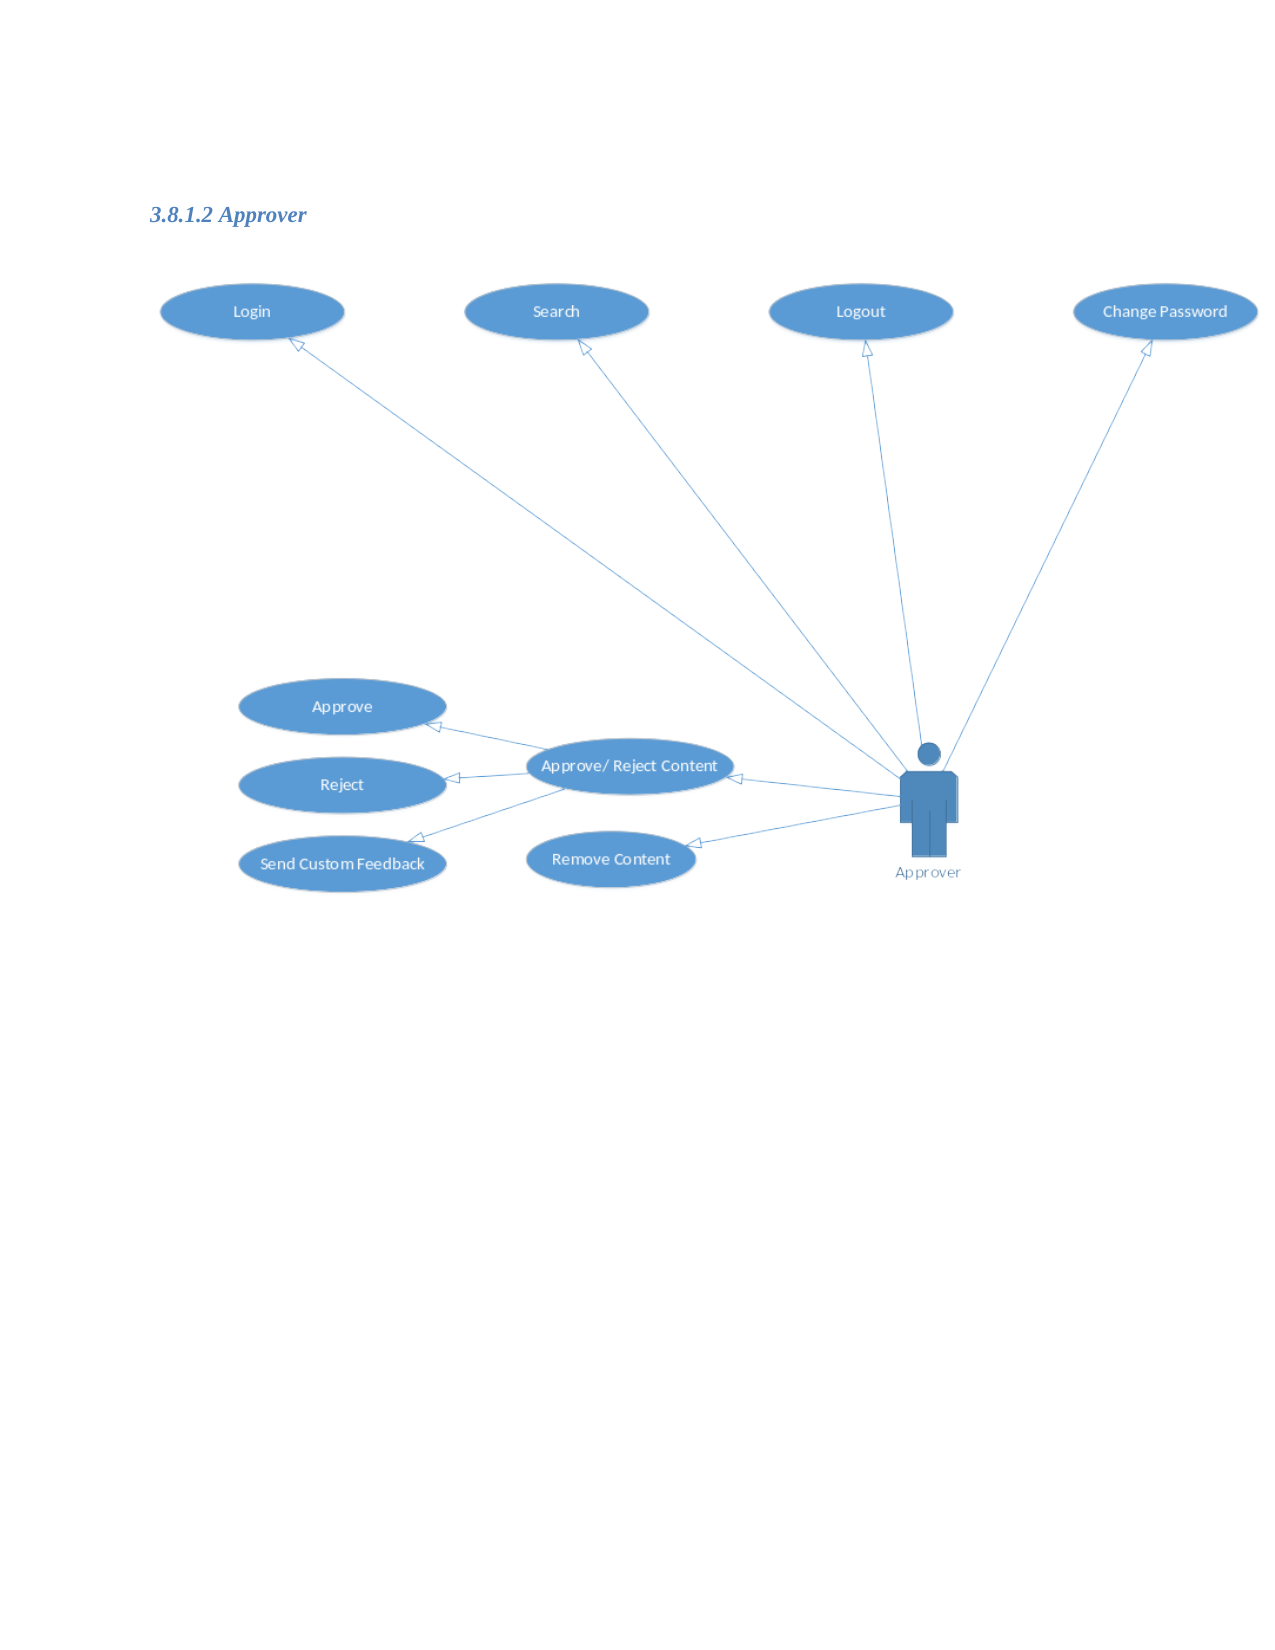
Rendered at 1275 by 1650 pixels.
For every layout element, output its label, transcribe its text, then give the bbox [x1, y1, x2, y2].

subtitle 3.8.1.2 Approver [150, 201, 1125, 227]
